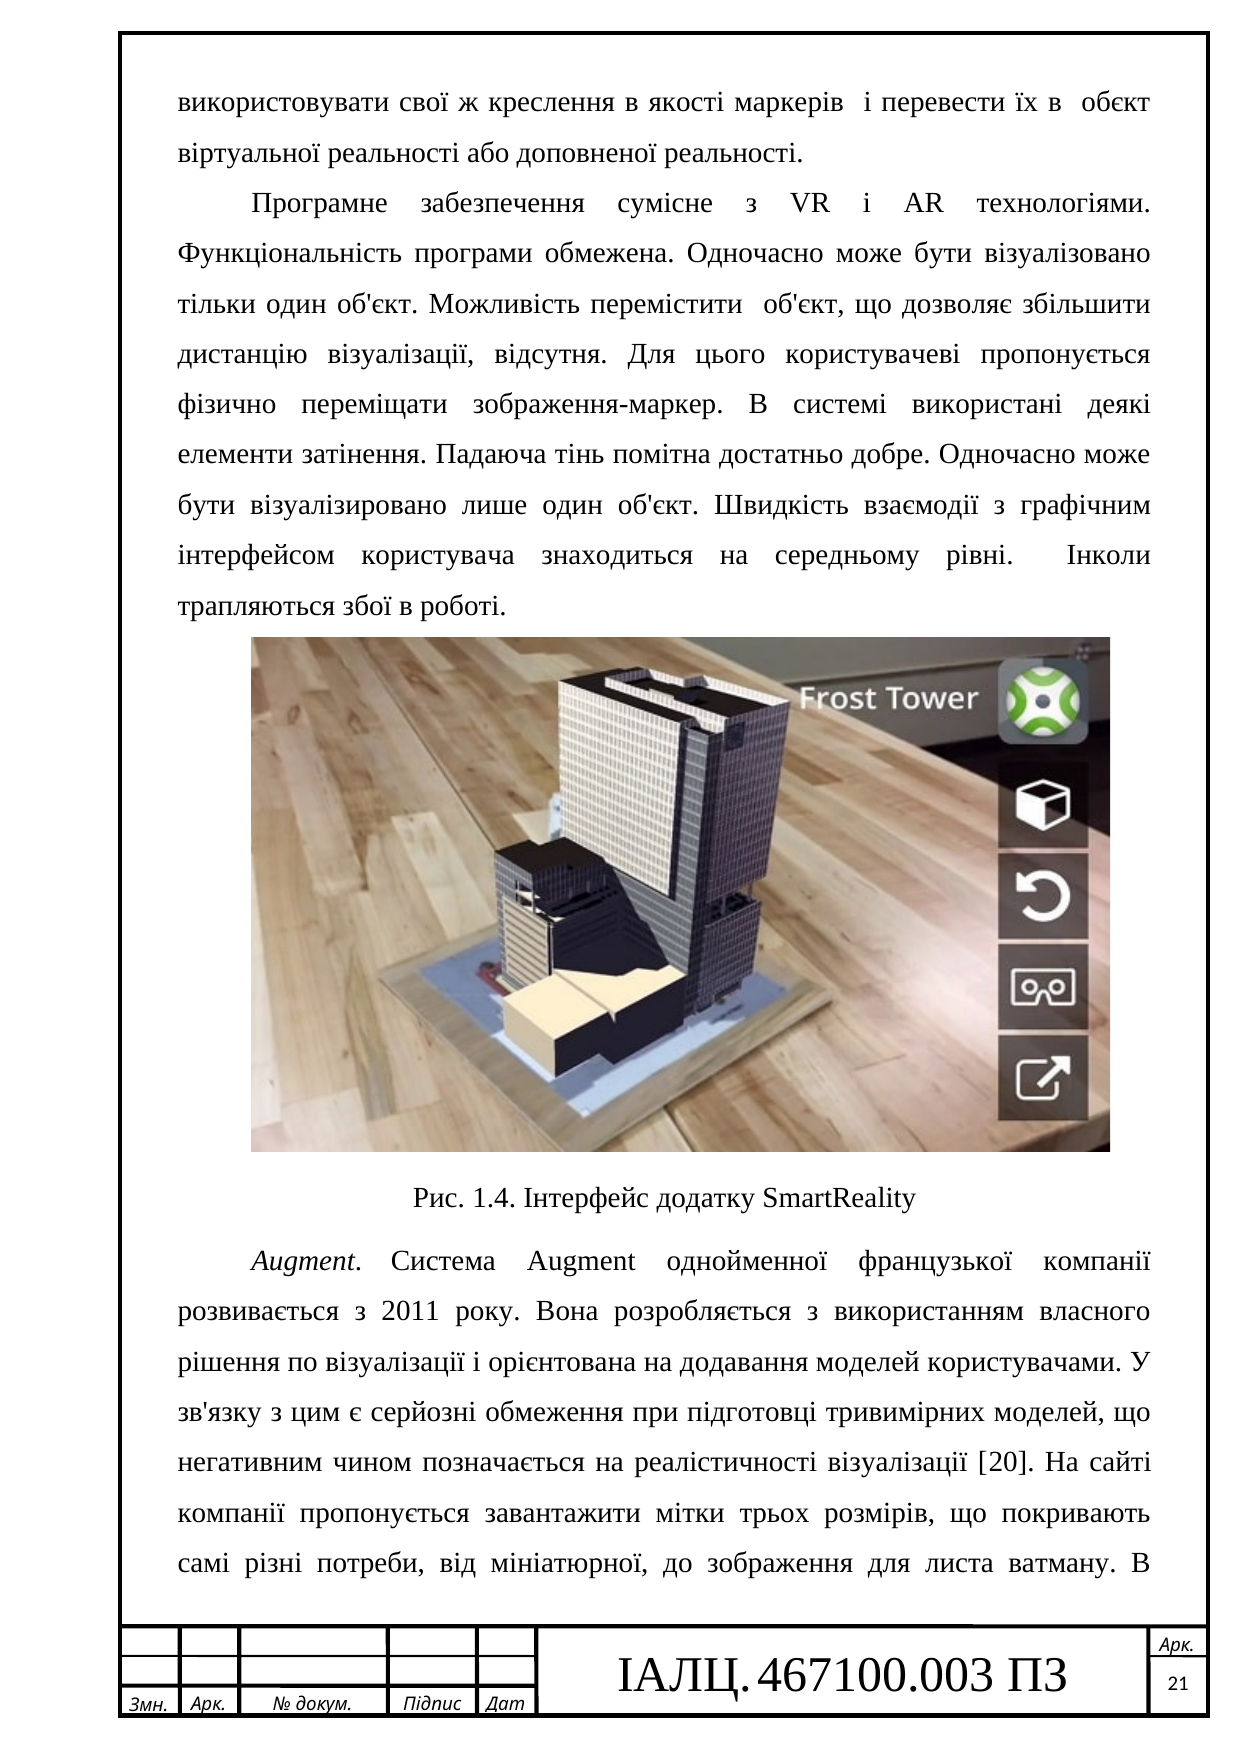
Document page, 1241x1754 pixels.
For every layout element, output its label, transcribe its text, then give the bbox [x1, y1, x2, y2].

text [177, 1165, 1152, 1579]
text Програмне забезпечення сумісне з VR і AR технологіями. Функціональність програми обмежена. Одночасно може бути візуалізовано тільки один об'єкт. Можливість перемістити об'єкт, що дозволяє збільшити дистанцію візуалізації, відсутня. Для цього користувачеві пропонується фізично переміщати зображення-маркер. В системі використані деякі елементи затінення. Падаюча тінь помітна достатньо добре. Одночасно може бути візуалізировано лише один об'єкт. Швидкість взаємодії з графічним інтерфейсом користувача знаходиться на середньому рівні. Інколи трапляються збої в роботі. [177, 185, 1152, 621]
picture [251, 637, 1111, 1152]
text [177, 84, 1152, 168]
